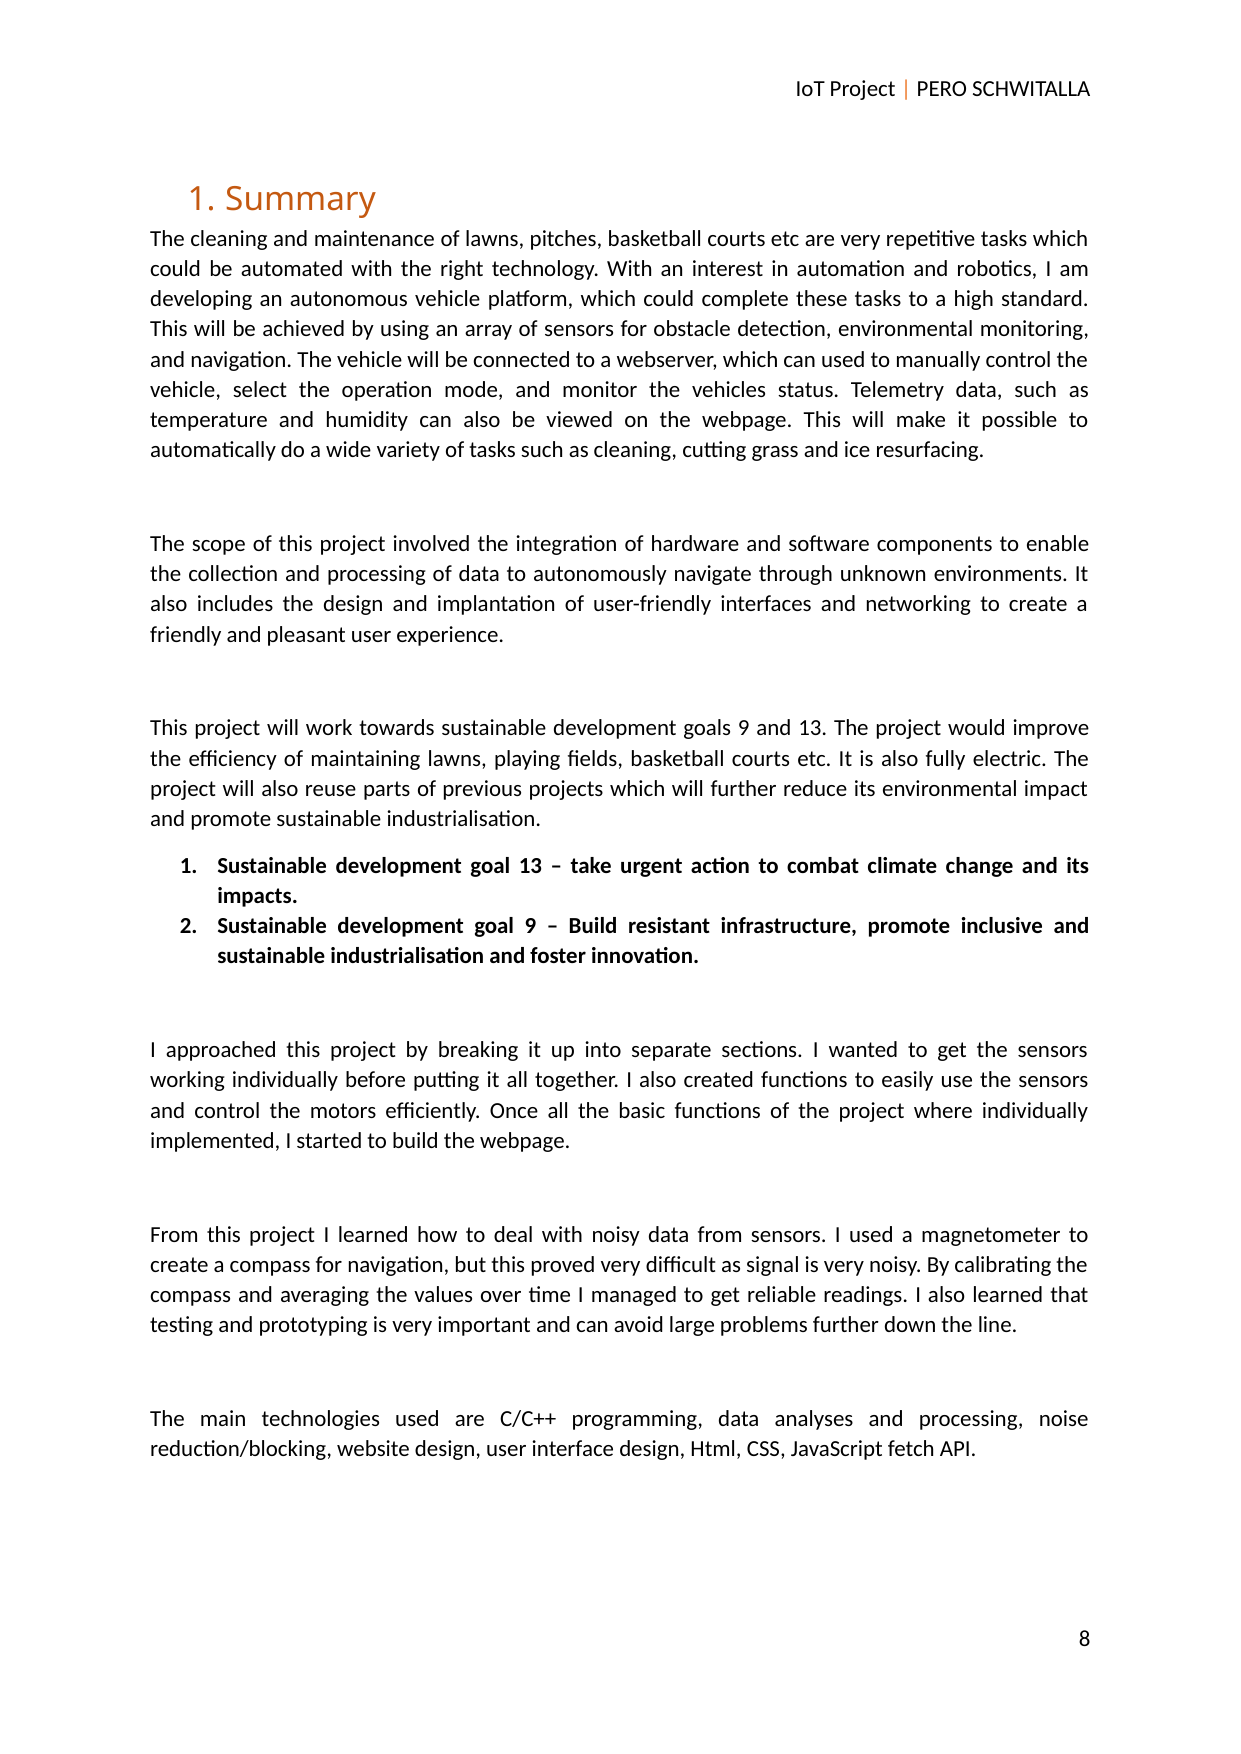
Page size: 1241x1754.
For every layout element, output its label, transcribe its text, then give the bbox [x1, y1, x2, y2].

text I approached this project by breaking it up into separate sections. I wanted to get the sensors working individually before putting it all together. I also created functions to easily use the sensors and control the motors efficiently. Once all the basic functions of the project where individually implemented, I started to build the webpage. [150, 1035, 1090, 1154]
list Sustainable development goal 13 – take urgent action to combat climate change and its impacts. [179, 851, 1090, 909]
text The cleaning and maintenance of lawns, pitches, basketball courts etc are very repetitive tasks which could be automated with the right technology. With an interest in automation and robotics, I am developing an autonomous vehicle platform, which could complete these tasks to a high standard. This will be achieved by using an array of sensors for obstacle detection, environmental monitoring, and navigation. The vehicle will be connected to a webserver, which can used to manually control the vehicle, select the operation mode, and monitor the vehicles status. Telemetry data, such as temperature and humidity can also be viewed on the webpage. This will make it possible to automatically do a wide variety of tasks such as cleaning, cutting grass and ice resurfacing. [150, 224, 1090, 463]
text This project will work towards sustainable development goals 9 and 13. The project would improve the efficiency of maintaining lawns, playing fields, basketball courts etc. It is also fully electric. The project will also reuse parts of previous projects which will further reduce its environmental impact and promote sustainable industrialisation. [150, 713, 1090, 832]
text The main technologies used are C/C++ programming, data analyses and processing, noise reduction/blocking, website design, user interface design, Html, CSS, JavaScript fetch API. [150, 1404, 1090, 1462]
text The scope of this project involved the integration of hardware and software components to enable the collection and processing of data to autonomously navigate through unknown environments. It also includes the design and implantation of user-friendly interfaces and networking to create a friendly and pleasant user experience. [150, 529, 1090, 648]
subtitle Summary [187, 175, 1090, 220]
list Sustainable development goal 9 – Build resistant infrastructure, promote inclusive and sustainable industrialisation and foster innovation. [179, 911, 1090, 970]
text From this project I learned how to deal with noisy data from sensors. I used a magnetometer to create a compass for navigation, but this proved very difficult as signal is very noisy. By calibrating the compass and averaging the values over time I managed to get reliable readings. I also learned that testing and prototyping is very important and can avoid large problems further down the line. [150, 1220, 1090, 1338]
